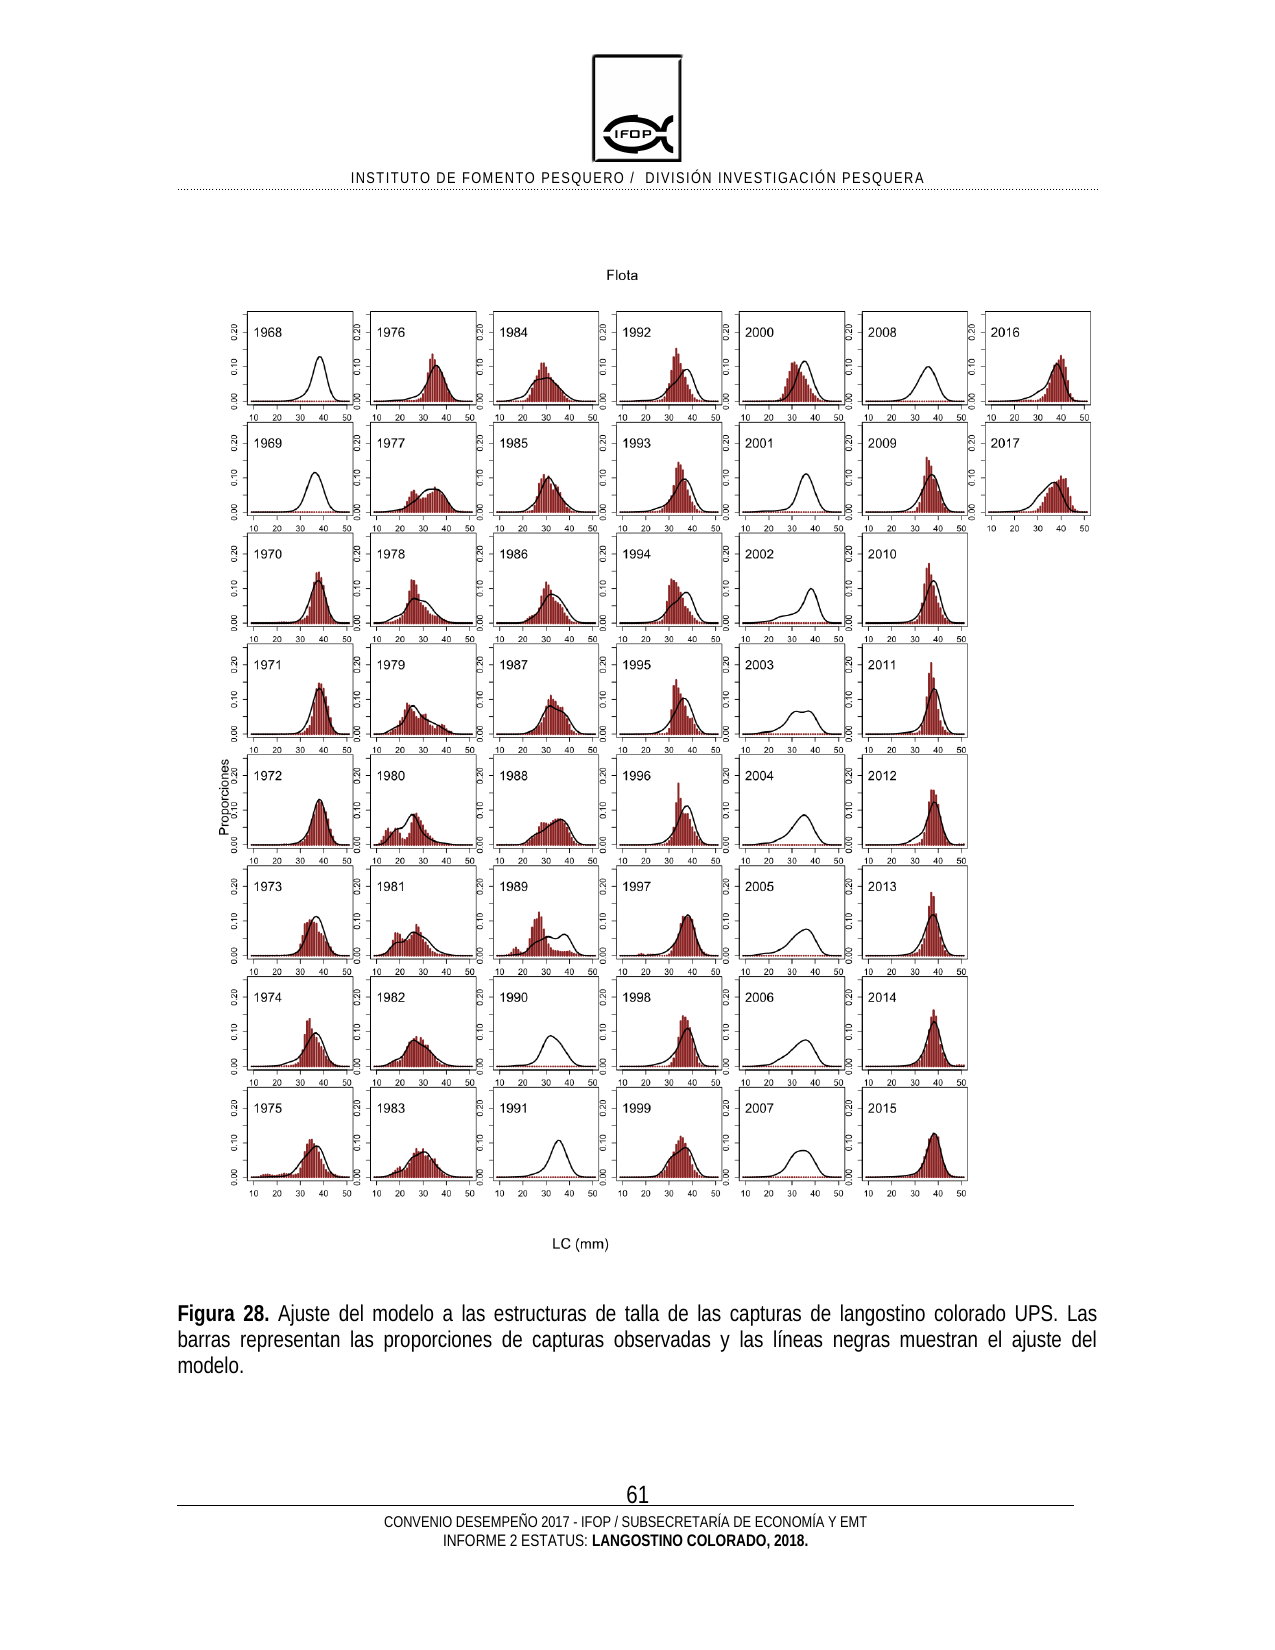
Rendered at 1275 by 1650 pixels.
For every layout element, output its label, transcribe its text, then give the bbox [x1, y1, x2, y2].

text Figura 28. Ajuste del modelo a las estructuras de talla de las capturas de langostino colorado UPS. Las barras representan las proporciones de capturas observadas y las líneas negras muestran el ajuste del modelo. [177, 1300, 1098, 1379]
picture [177, 247, 1098, 1300]
picture [591, 53, 684, 167]
